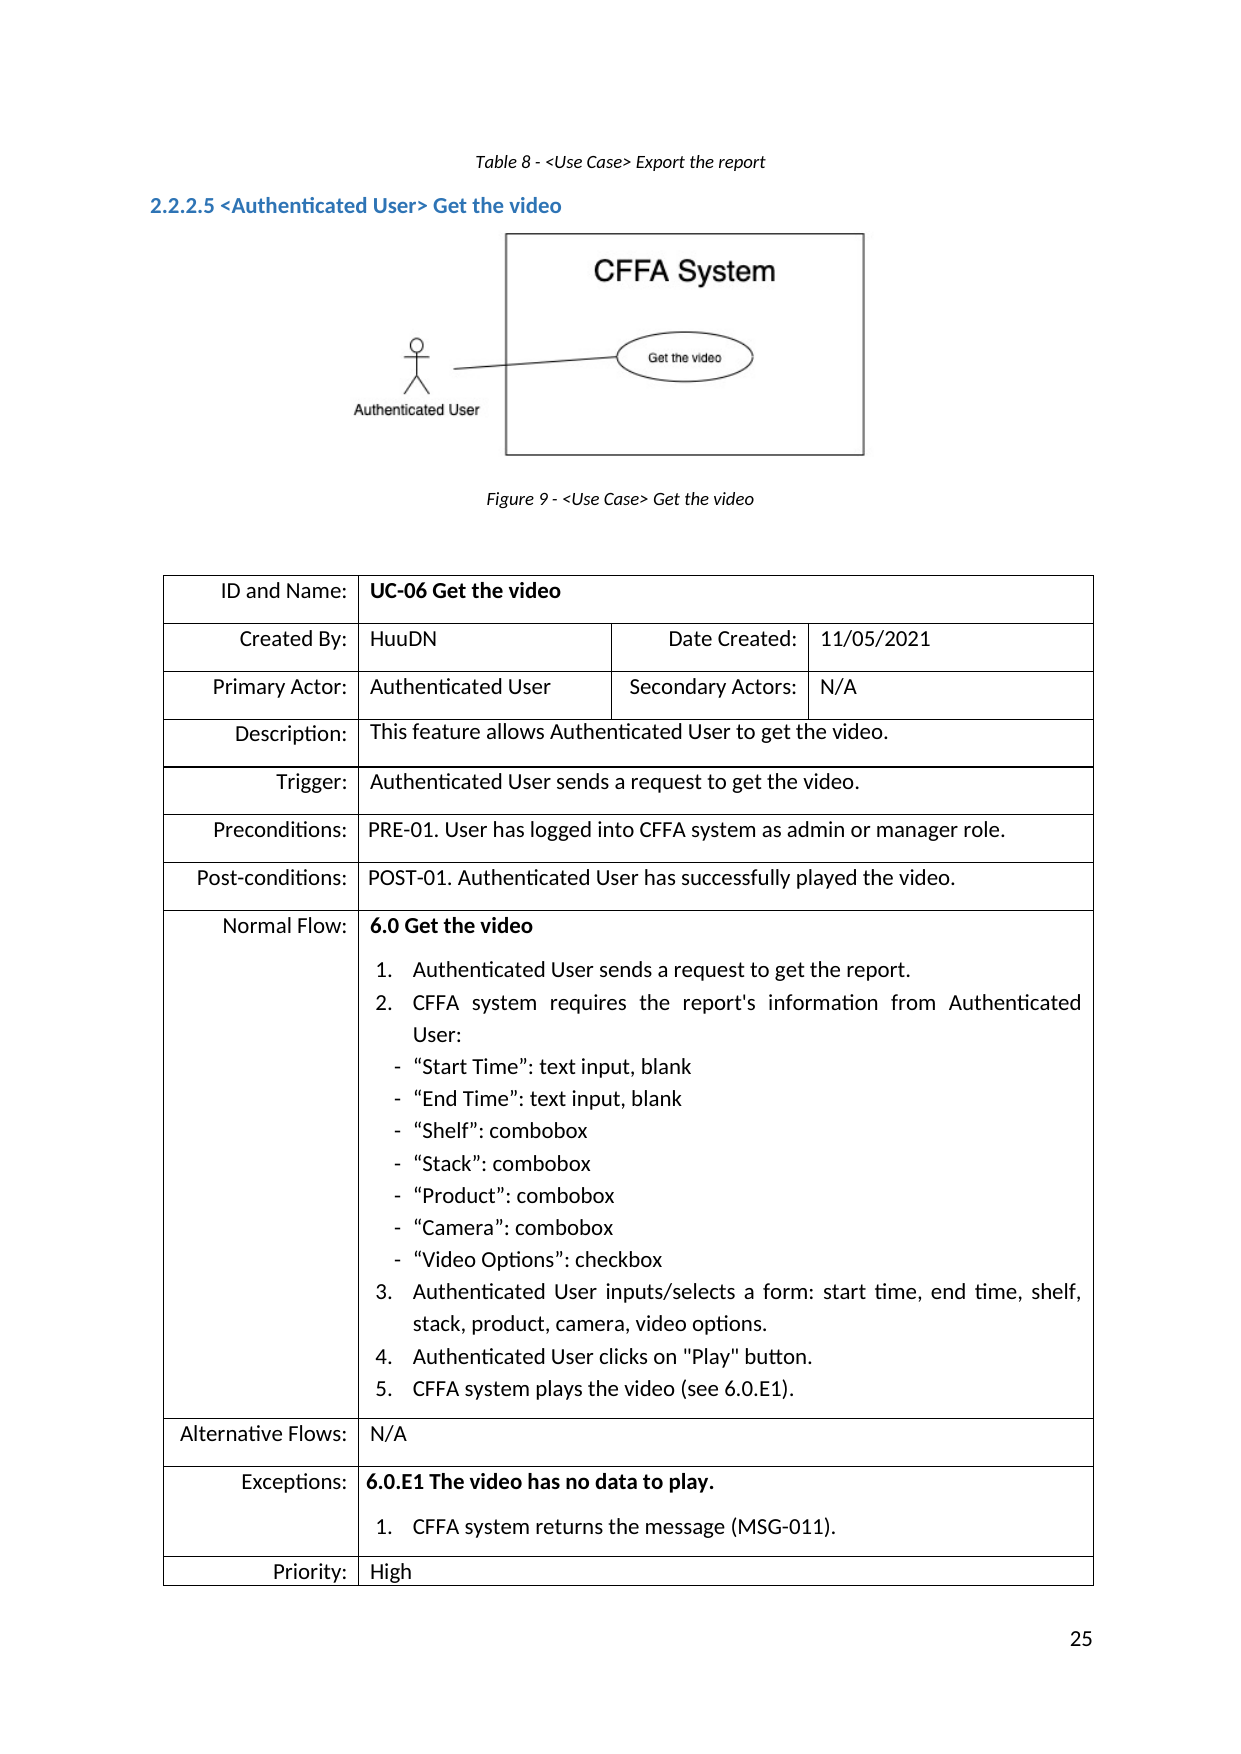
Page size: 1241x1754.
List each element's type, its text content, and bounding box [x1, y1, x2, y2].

table_cell 11/05/2021 [809, 624, 1093, 671]
table_header UC-06 Get the video [359, 576, 1093, 623]
text Figure 9 - <Use Case> Get the video [150, 487, 1093, 510]
table_cell PRE-01. User has logged into CFFA system as admin or manager role. [359, 815, 1093, 862]
table_cell Created By: [164, 624, 358, 671]
table_cell Normal Flow: [164, 911, 358, 1418]
text Table 8 - <Use Case> Export the report [150, 150, 1093, 173]
table_cell Date Created: [612, 624, 808, 671]
table_cell Authenticated User [359, 672, 611, 718]
table_cell HuuDN [359, 624, 611, 671]
table_cell Authenticated User sends a request to get the video. [359, 768, 1093, 814]
table_cell This feature allows Authenticated User to get the video. [359, 720, 1093, 766]
table_cell Description: [164, 720, 358, 766]
table_cell POST-01. Authenticated User has successfully played the video. [359, 863, 1093, 910]
table_cell Preconditions: [164, 815, 358, 862]
table_cell Alternative Flows: [164, 1419, 358, 1466]
subtitle 2.2.2.5 <Authenticated User> Get the video [150, 191, 1093, 219]
table_cell 6.0.E1 The video has no data to play. CFFA system returns the message (MSG-011). [359, 1467, 1093, 1556]
table_cell N/A [809, 672, 1093, 718]
table_cell Secondary Actors: [612, 672, 808, 718]
table_cell Exceptions: [164, 1467, 358, 1556]
table_header ID and Name: [164, 576, 358, 623]
table_cell Primary Actor: [164, 672, 358, 718]
table_cell N/A [359, 1419, 1093, 1466]
table_cell High [359, 1557, 1093, 1585]
picture [341, 221, 902, 468]
table_cell Trigger: [164, 768, 358, 814]
table_cell Post-conditions: [164, 863, 358, 910]
table_cell Priority: [164, 1557, 358, 1585]
table_cell 6.0 Get the video Authenticated User sends a request to get the report. CFFA system requires the report's information from Authenticated User: “Start Time”: text input, blank “End Time”: text input, blank “Shelf”: combobox “Stack”: combobox “Product”: combobox “Camera”: combobox “Video Options”: checkbox Authenticated User inputs/selects a form: start time, end time, shelf, stack, product, camera, video options. Authenticated User clicks on "Play" button. CFFA system plays the video (see 6.0.E1). [359, 911, 1093, 1418]
